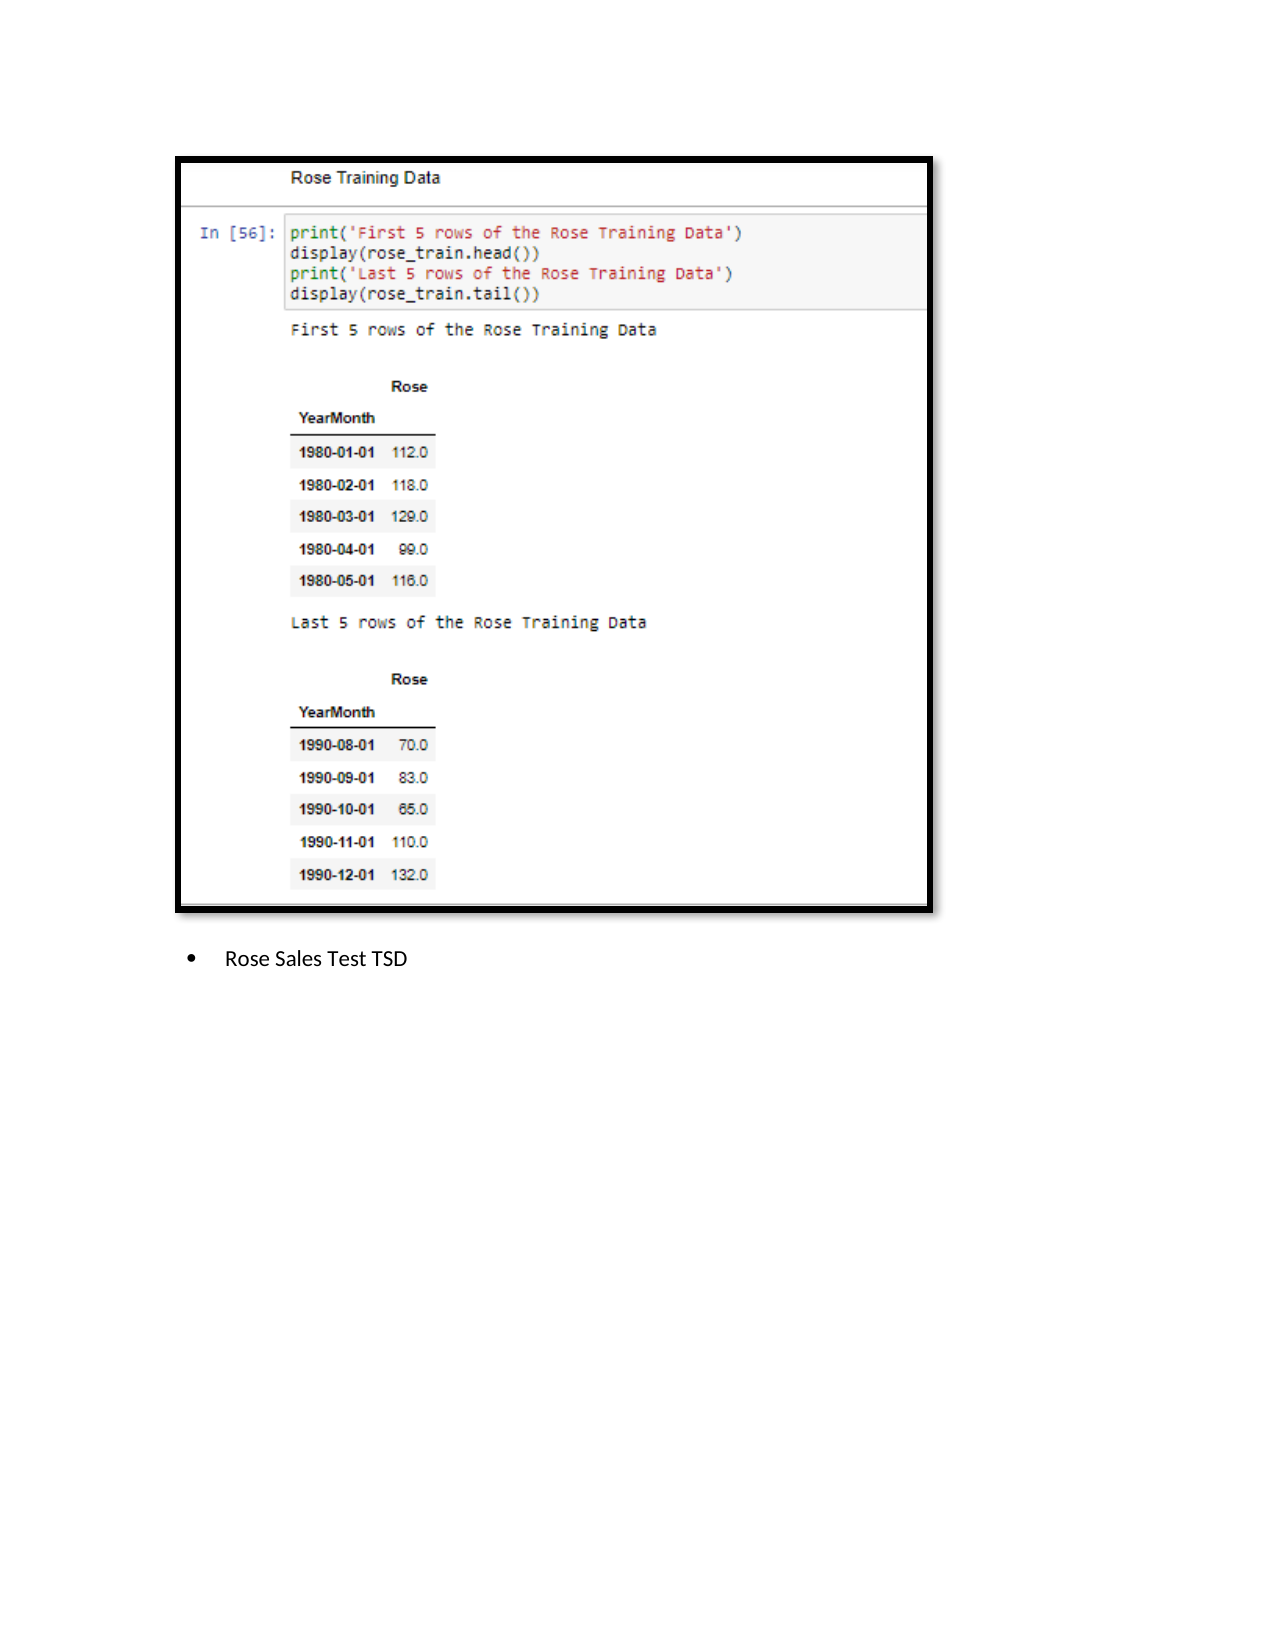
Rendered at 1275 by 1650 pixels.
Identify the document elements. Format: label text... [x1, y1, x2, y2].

list Rose Sales Test TSD [187, 944, 1125, 972]
